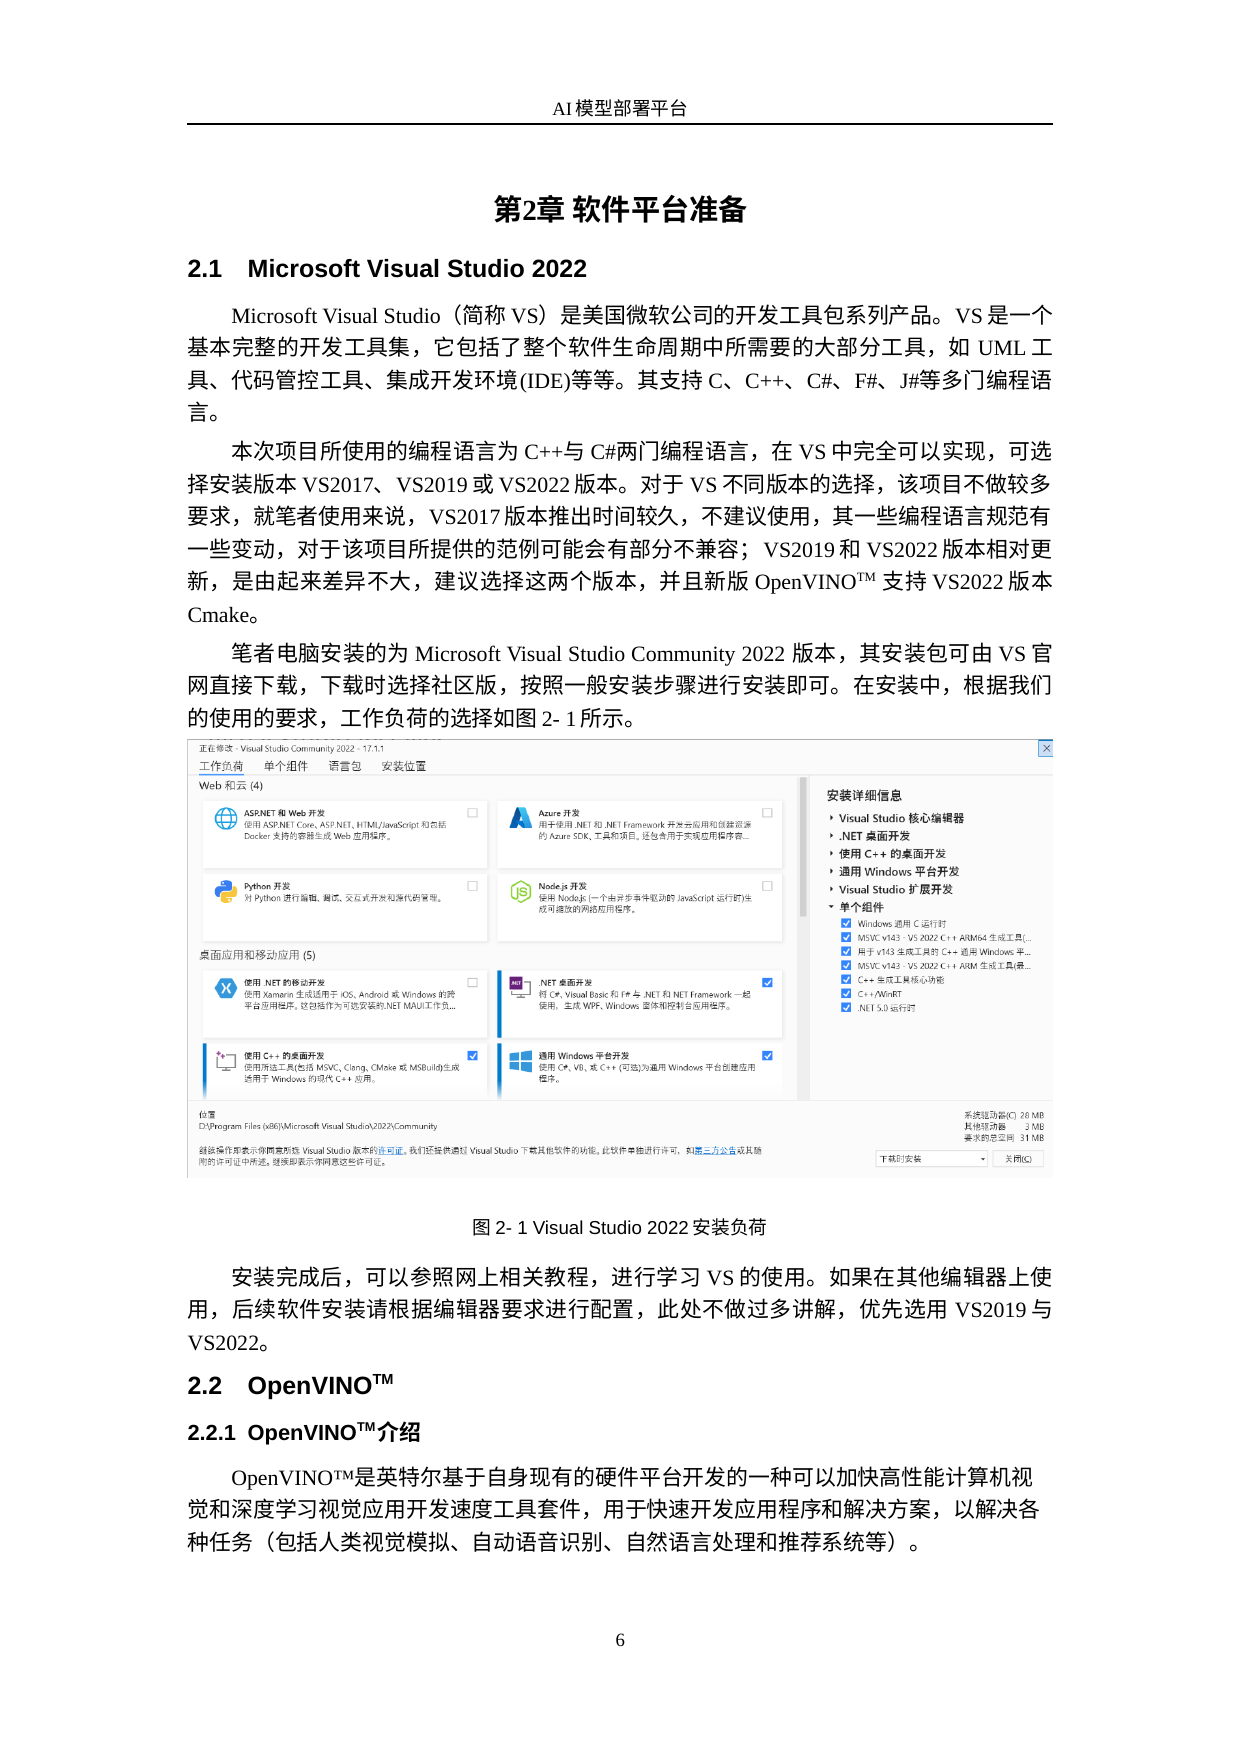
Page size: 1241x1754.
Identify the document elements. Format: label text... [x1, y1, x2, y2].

picture [187, 739, 1053, 1178]
subtitle OpenVINOTM [187, 1369, 1053, 1402]
text 安装完成后，可以参照网上相关教程，进行学习VS的使用。如果在其他编辑器上使用，后续软件安装请根据编辑器要求进行配置，此处不做过多讲解，优先选用VS2019与VS2022。 [187, 1259, 1053, 1357]
text 本次项目所使用的编程语言为C++与C#两门编程语言，在VS中完全可以实现，可选择安装版本VS2017、VS2019或VS2022版本。对于VS不同版本的选择，该项目不做较多要求，就笔者使用来说，VS2017版本推出时间较久，不建议使用，其一些编程语言规范有一些变动，对于该项目所提供的范例可能会有部分不兼容；VS2019和VS2022版本相对更新，是由起来差异不大，建议选择这两个版本，并且新版OpenVINOTM 支持VS2022版本Cmake。 [187, 434, 1053, 629]
text 笔者电脑安装的为Microsoft Visual Studio Community 2022 版本，其安装包可由VS官网直接下载，下载时选择社区版，按照一般安装步骤进行安装即可。在安装中，根据我们的使用的要求，工作负荷的选择如图2- 1所示。 [187, 635, 1053, 733]
text OpenVINO™是英特尔基于自身现有的硬件平台开发的一种可以加快高性能计算机视觉和深度学习视觉应用开发速度工具套件，用于快速开发应用程序和解决方案，以解决各种任务（包括人类视觉模拟、自动语音识别、自然语言处理和推荐系统等）。 [187, 1459, 1053, 1557]
subtitle OpenVINOTM介绍 [187, 1414, 1053, 1447]
text 图2- 1 Visual Studio 2022安装负荷 [187, 1210, 1053, 1243]
text Microsoft Visual Studio（简称VS）是美国微软公司的开发工具包系列产品。VS是一个基本完整的开发工具集，它包括了整个软件生命周期中所需要的大部分工具，如UML工具、代码管控工具、集成开发环境(IDE)等等。其支持C、C++、C#、F#、J#等多门编程语言。 [187, 297, 1053, 427]
subtitle 软件平台准备 [187, 175, 1053, 240]
subtitle Microsoft Visual Studio 2022 [187, 252, 1053, 285]
